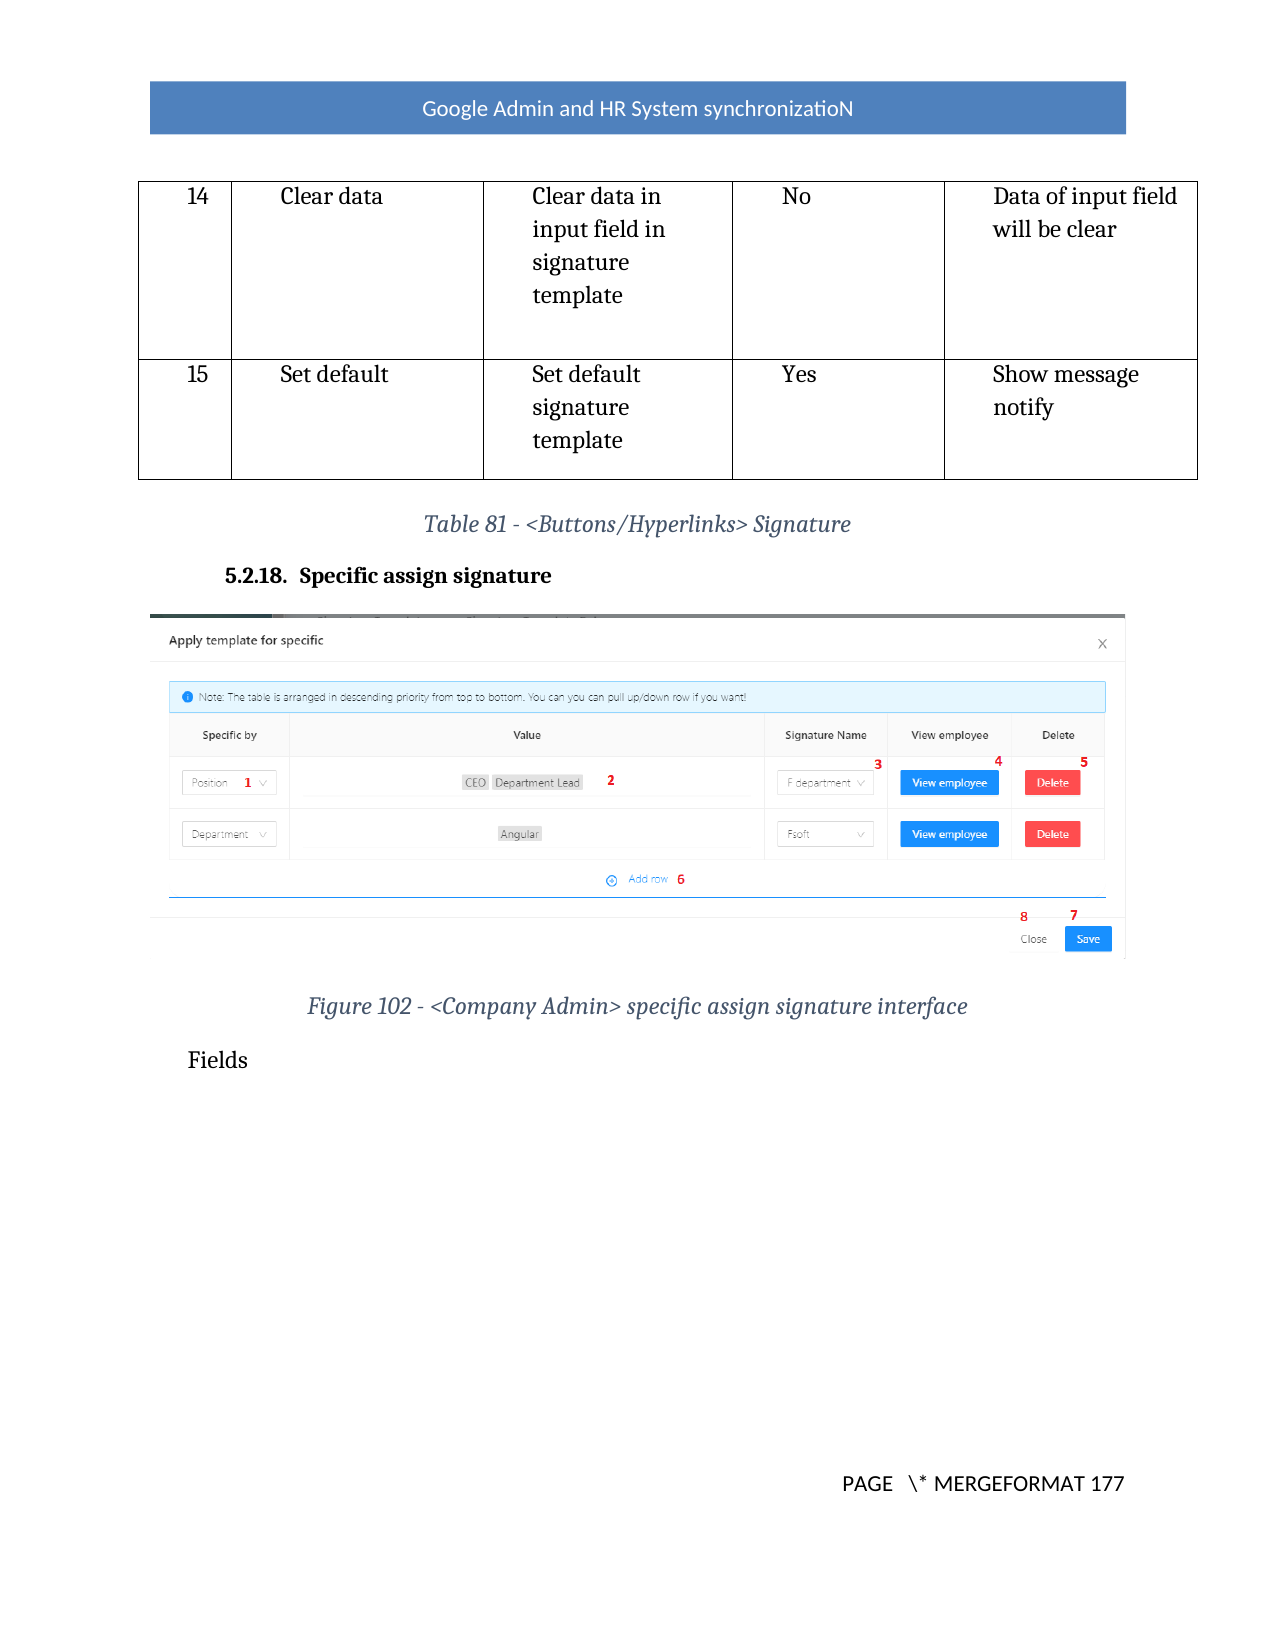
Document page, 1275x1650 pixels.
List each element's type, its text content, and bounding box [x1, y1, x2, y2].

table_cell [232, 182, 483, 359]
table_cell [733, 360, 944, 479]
text Table 81 - <Buttons/Hyperlinks> Signature [150, 509, 1125, 538]
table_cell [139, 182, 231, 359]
picture [150, 614, 1125, 959]
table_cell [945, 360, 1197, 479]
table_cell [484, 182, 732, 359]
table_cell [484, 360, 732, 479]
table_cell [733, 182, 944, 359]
text Figure 102 - <Company Admin> specific assign signature interface [150, 992, 1125, 1021]
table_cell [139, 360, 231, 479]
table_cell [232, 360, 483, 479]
subtitle Specific assign signature [225, 563, 1125, 590]
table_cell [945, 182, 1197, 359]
text Fields [187, 1046, 1125, 1075]
